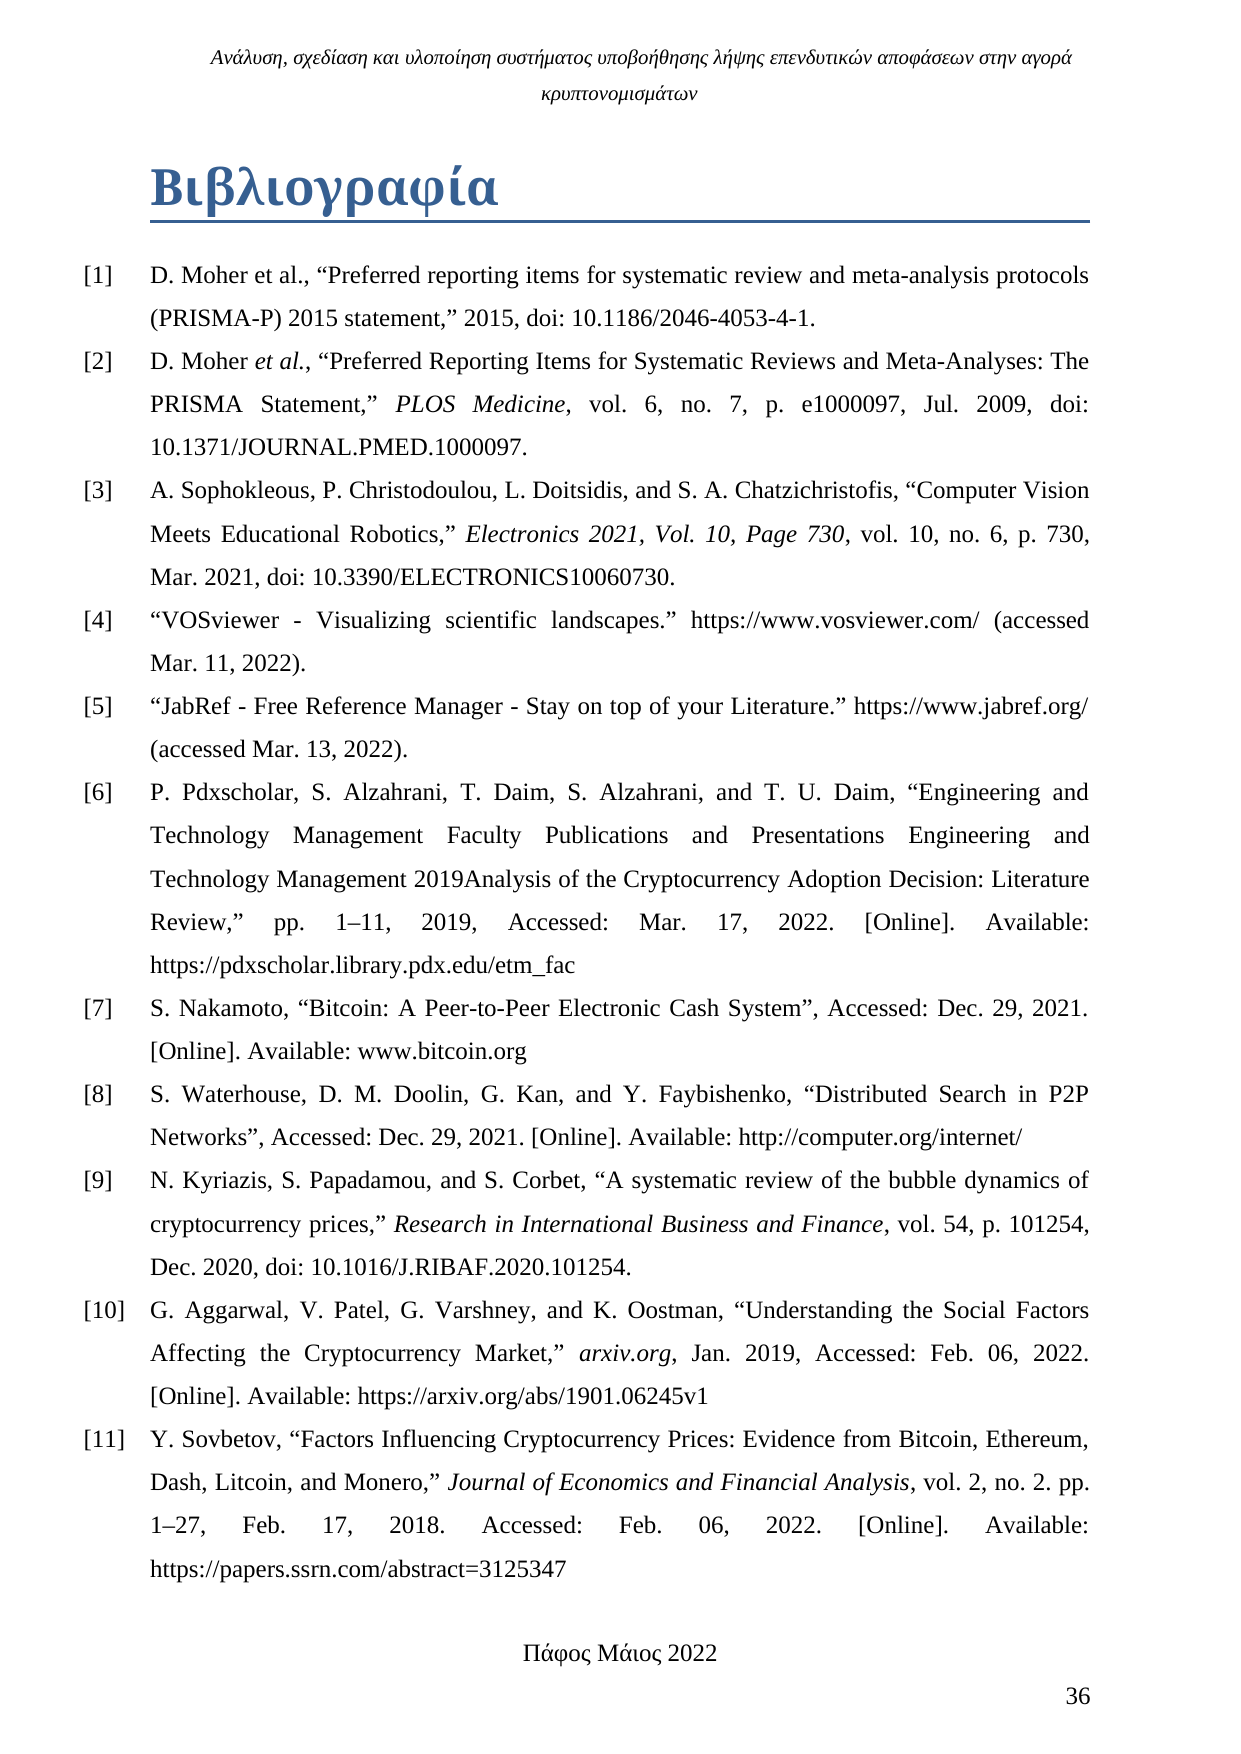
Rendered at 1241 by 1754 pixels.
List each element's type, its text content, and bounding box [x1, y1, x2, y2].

subtitle Βιβλιογραφία [150, 160, 1090, 220]
